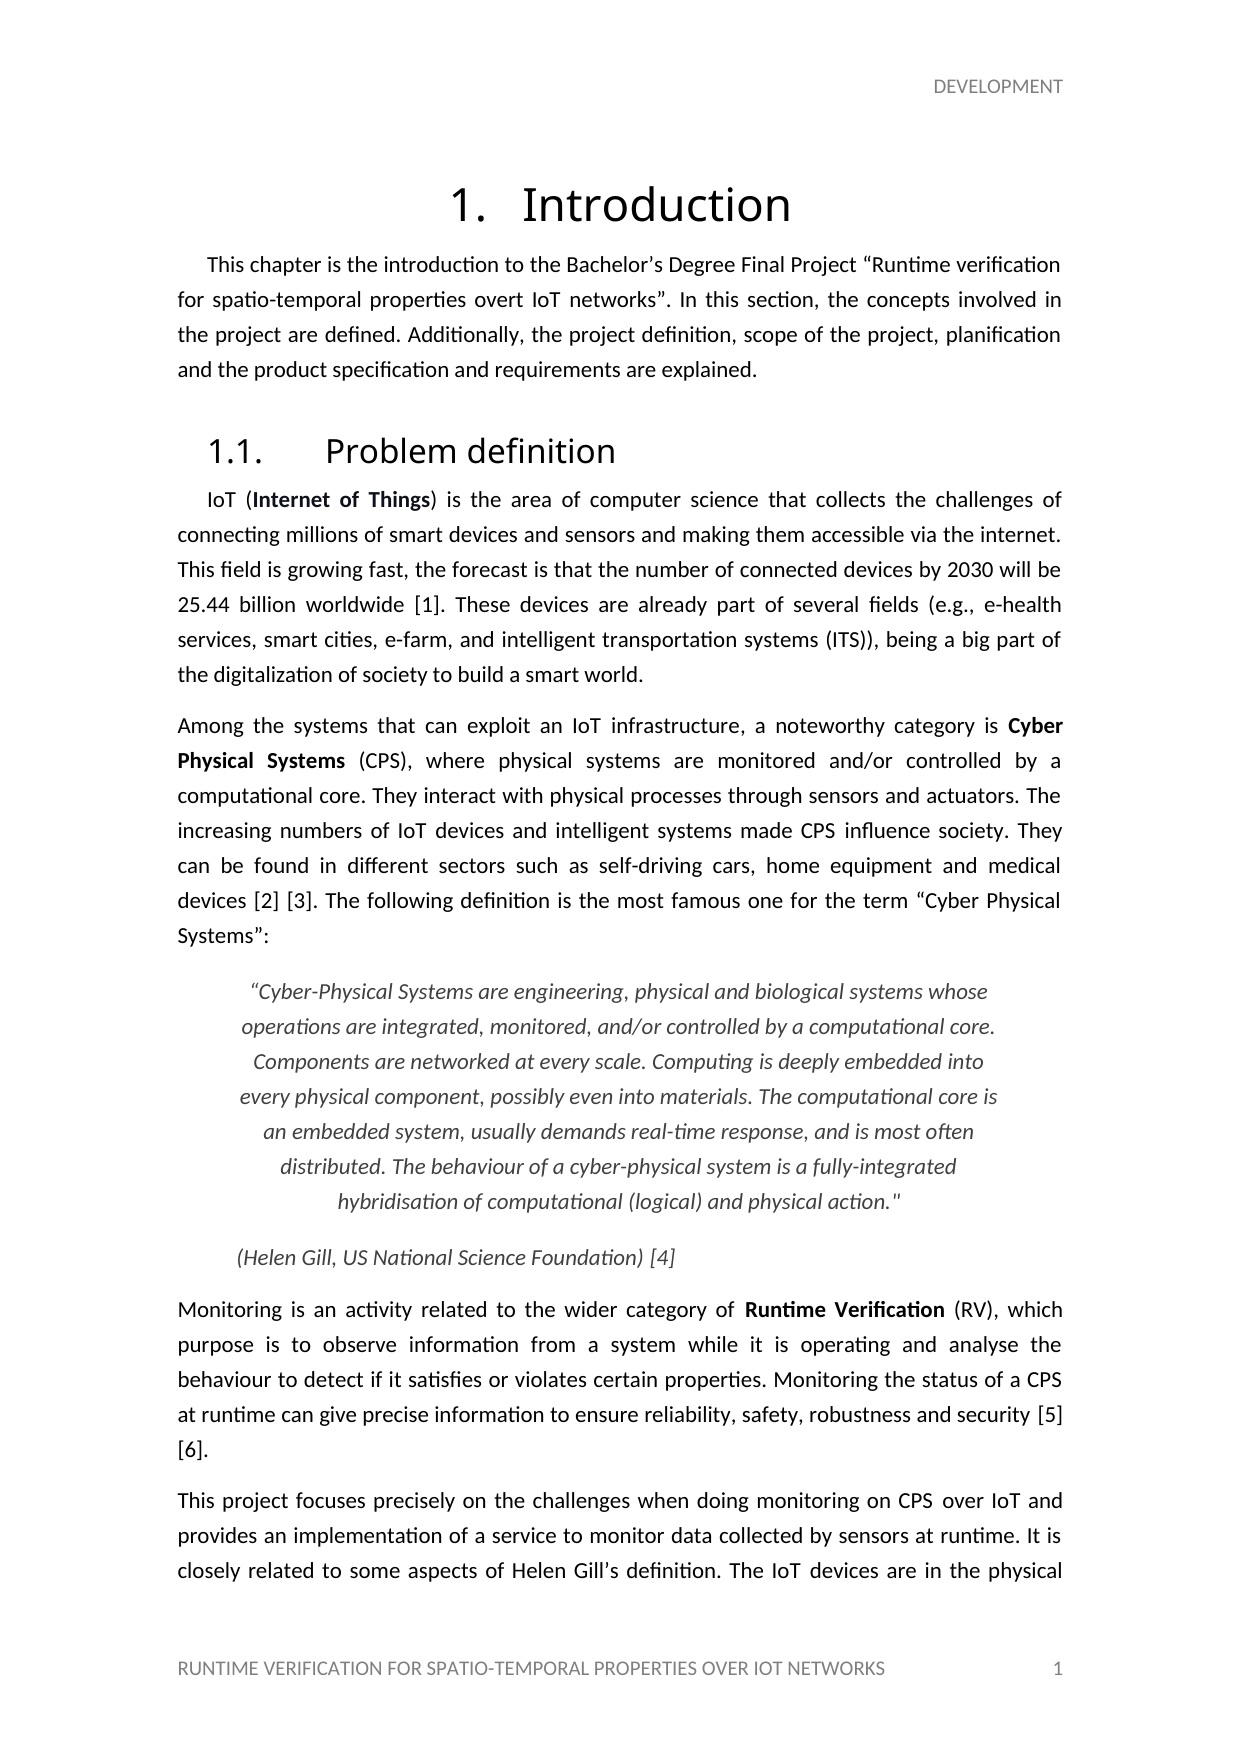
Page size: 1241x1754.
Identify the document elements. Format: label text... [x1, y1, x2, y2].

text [177, 1486, 1063, 1584]
subtitle Introduction [177, 173, 1063, 235]
text “Cyber-Physical Systems are engineering, physical and biological systems whose operations are integrated, monitored, and/or controlled by a computational core. Components are networked at every scale. Computing is deeply embedded into every physical component, possibly even into materials. The computational core is an embedded system, usually demands real-time response, and is most often distributed. The behaviour of a cyber-physical system is a fully-integrated hybridisation of computational (logical) and physical action." [236, 977, 1004, 1215]
subtitle Problem definition [207, 428, 1063, 473]
text This chapter is the introduction to the Bachelor’s Degree Final Project “Runtime verification for spatio-temporal properties overt IoT networks”. In this section, the concepts involved in the project are defined. Additionally, the project definition, scope of the project, planification and the product specification and requirements are explained. [177, 251, 1063, 383]
text (Helen Gill, US National Science Foundation) [236, 1243, 1004, 1271]
text IoT (Internet of Things) is the area of computer science that collects the challenges of connecting millions of smart devices and sensors and making them accessible via the internet. This field is growing fast, the forecast is that the number of connected devices by 2030 will be 25.44 billion worldwide . These devices are already part of several fields (e.g., e-health services, smart cities, e-farm, and intelligent transportation systems (ITS)), being a big part of the digitalization of society to build a smart world. [177, 485, 1063, 688]
text Monitoring is an activity related to the wider category of Runtime Verification (RV), which purpose is to observe information from a system while it is operating and analyse the behaviour to detect if it satisfies or violates certain properties. Monitoring the status of a CPS at runtime can give precise information to ensure reliability, safety, robustness and security . [177, 1295, 1063, 1463]
text Among the systems that can exploit an IoT infrastructure, a noteworthy category is Cyber Physical Systems (CPS), where physical systems are monitored and/or controlled by a computational core. They interact with physical processes through sensors and actuators. The increasing numbers of IoT devices and intelligent systems made CPS influence society. They can be found in different sectors such as self-driving cars, home equipment and medical devices . The following definition is the most famous one for the term “Cyber Physical Systems”: [177, 711, 1063, 949]
